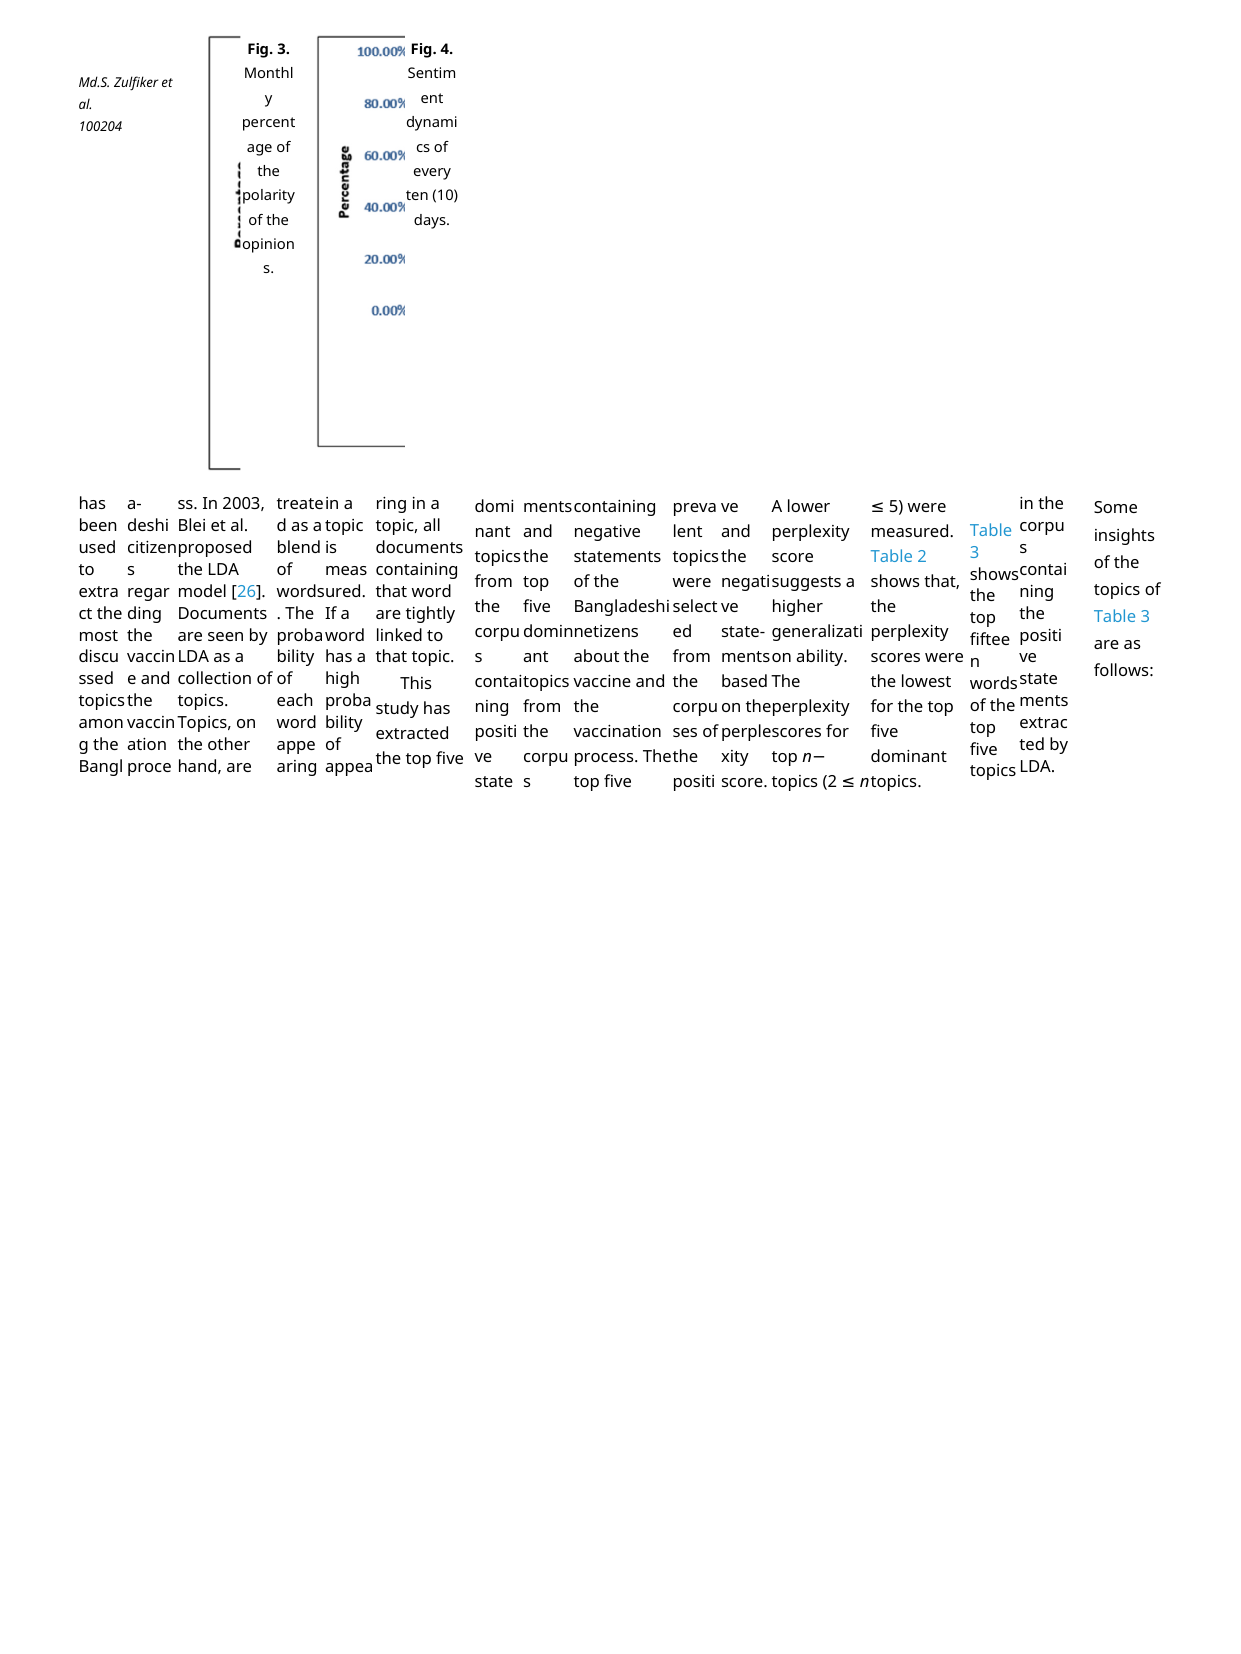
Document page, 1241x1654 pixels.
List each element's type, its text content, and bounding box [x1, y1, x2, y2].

text Fig. 3. Monthly percentage of the polarity of the opinions. [241, 35, 296, 279]
text has been used to extract the most discussed topics among the Bangla-deshi citizens regarding the vaccine and the vaccination process. In 2003, Blei et al. proposed the LDA model [26]. Documents are seen by LDA as a collection of topics. Topics, on the other hand, are treated as a blend of words. The probability of each word appearing in a topic is measured. If a word has a high probability of appearing in a topic, all documents containing that word are tightly linked to that topic. [78, 492, 474, 777]
text Some insights of the topics of Table 3 are as follows: [1093, 492, 1169, 682]
text Fig. 4. Sentiment dynamics of every ten (10) days. [405, 35, 458, 230]
picture [206, 35, 241, 472]
text This study has extracted the top five dominant topics from the corpus containing positive statements and the top five dominant topics from the corpus containing negative statements of the Bangladeshi netizens about the vaccine and the vaccination process. The top five prevalent topics were selected from the corpuses of the positive and the negative state-ments based on the perplexity score. A lower perplexity score suggests a higher generalization ability. The perplexity scores for top n− topics (2 ≤ n ≤ 5) were measured. Table 2 shows that, the perplexity scores were the lowest for the top five dominant topics. [375, 492, 969, 792]
picture [315, 35, 405, 449]
text Md.S. Zulfiker et al. Array 15 (2022) 100204 [78, 70, 187, 136]
text Table 3 shows the top fifteen words of the top five topics in the corpus containing the positive statements extracted by LDA. [969, 492, 1069, 781]
